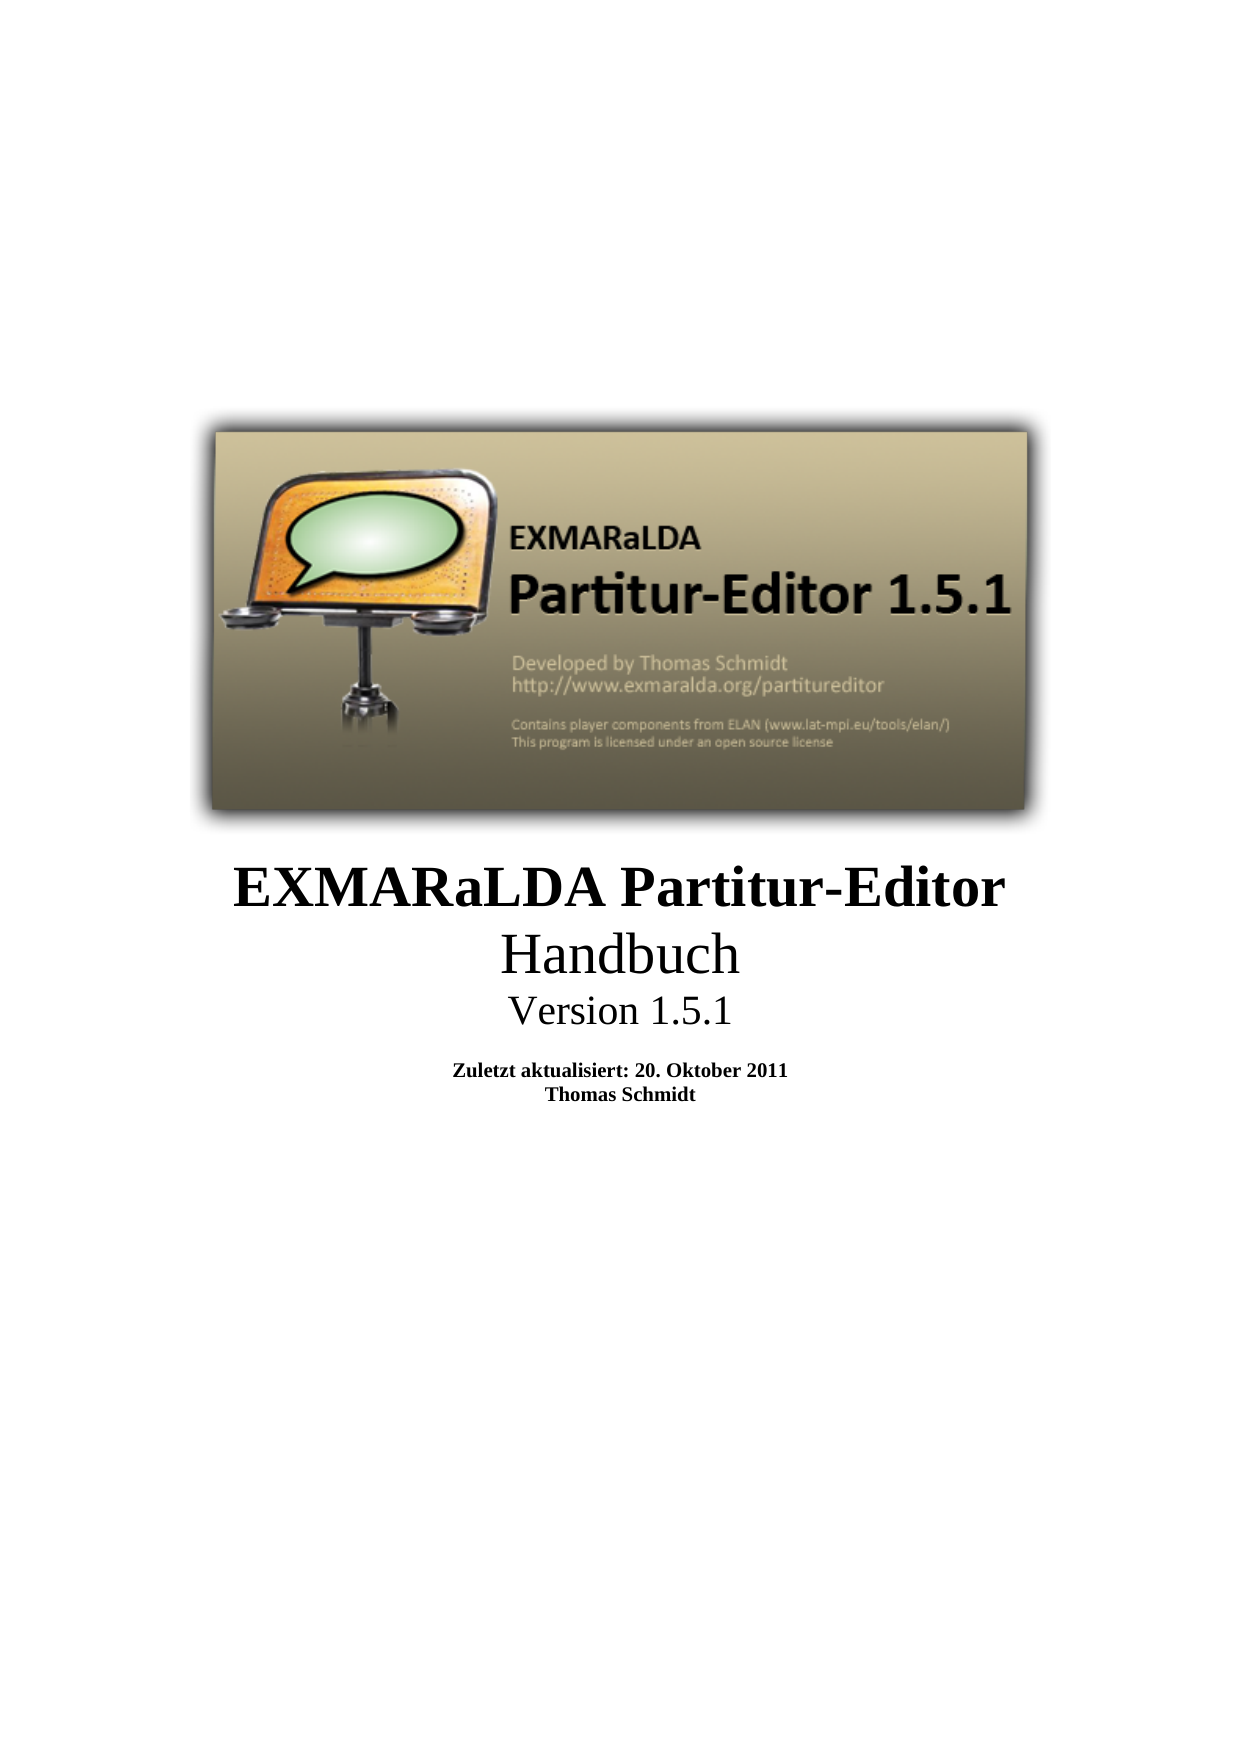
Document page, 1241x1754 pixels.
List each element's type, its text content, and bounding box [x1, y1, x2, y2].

text Thomas Schmidt [29, 1082, 1211, 1106]
text Zuletzt aktualisiert: 20. Oktober 2011 [29, 1058, 1211, 1082]
picture [189, 382, 1051, 852]
text Handbuch [29, 919, 1211, 986]
text EXMARaLDA Partitur-Editor [29, 852, 1211, 919]
text Version 1.5.1 [29, 986, 1211, 1034]
